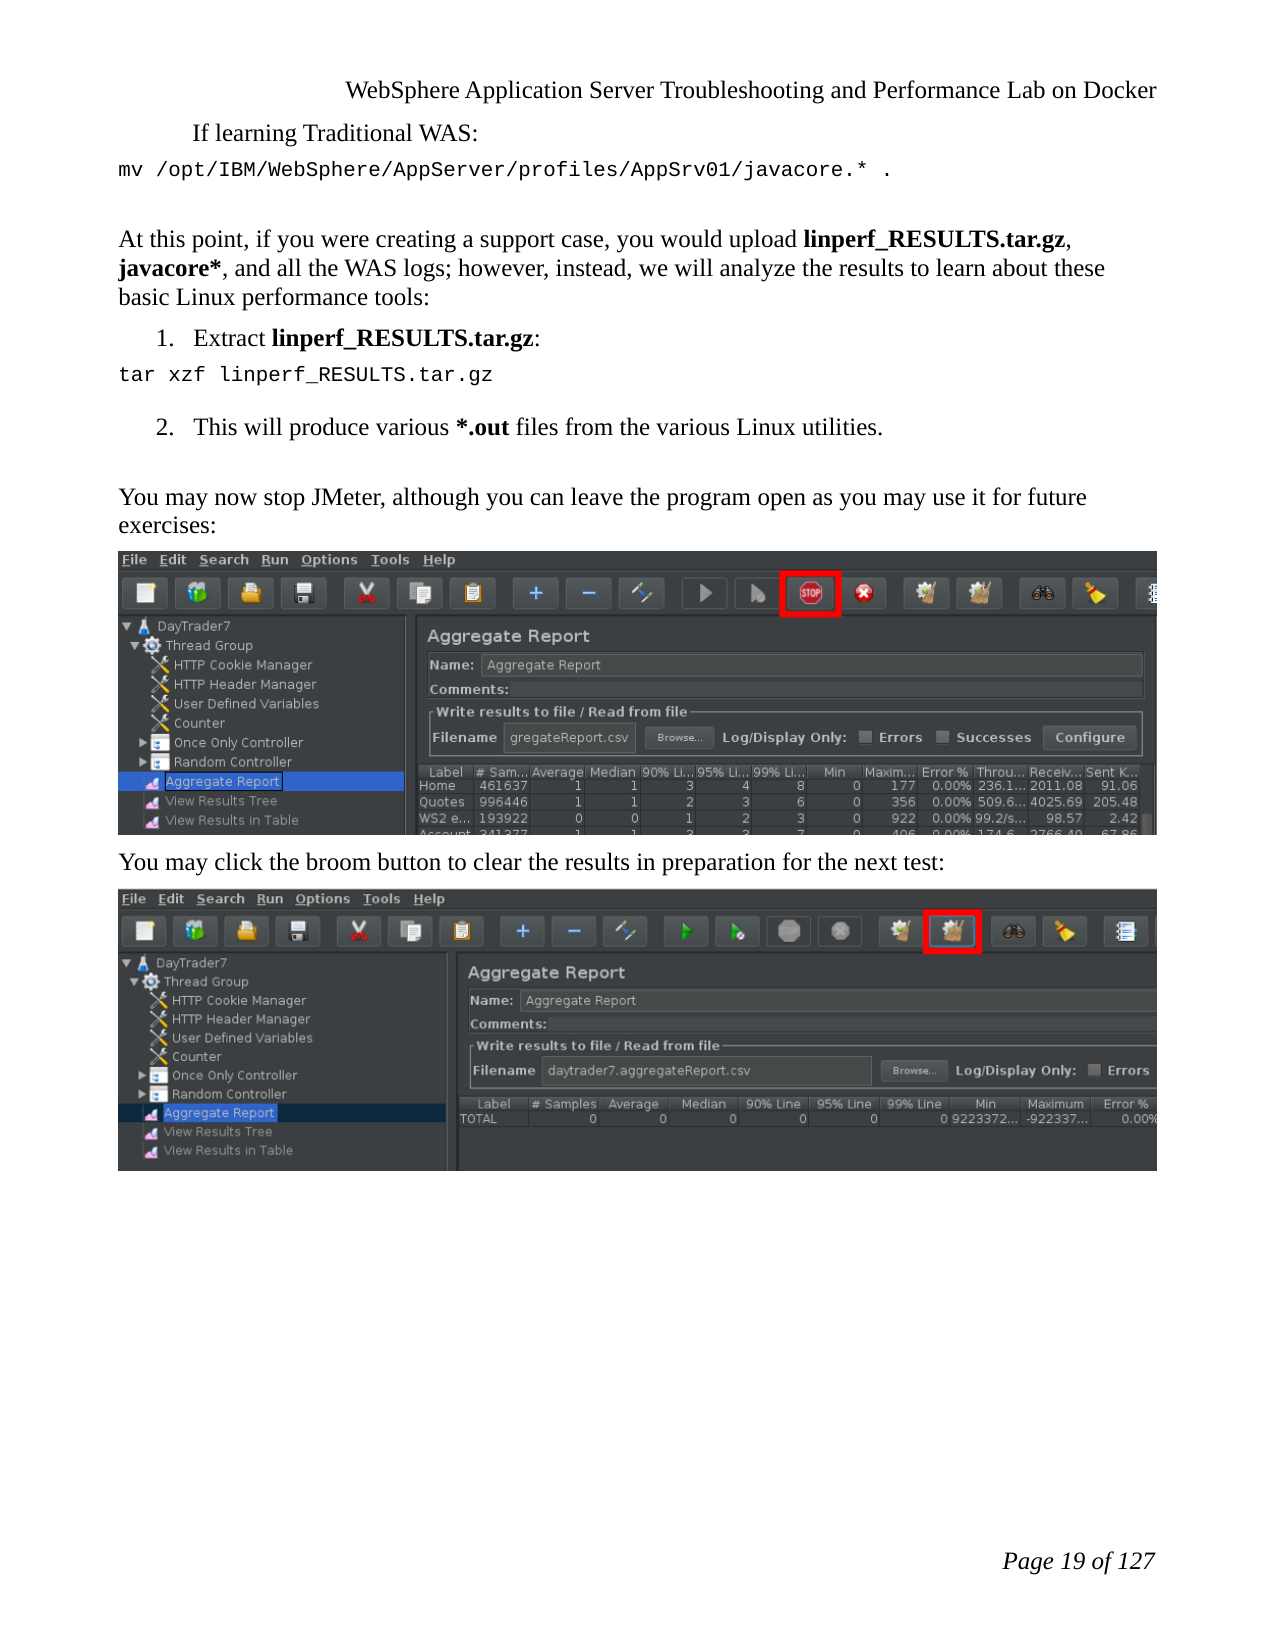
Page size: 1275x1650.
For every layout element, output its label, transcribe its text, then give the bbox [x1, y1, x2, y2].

list Extract linperf_RESULTS.tar.gz: [156, 323, 1157, 352]
text At this point, if you were creating a support case, you would upload linperf_RESULTS.tar.gz, javacore*, and all the WAS logs; however, instead, we will analyze the results to learn about these basic Linux performance tools: [118, 224, 1157, 311]
picture [118, 551, 1157, 835]
list This will produce various *.out files from the various Linux utilities. [156, 412, 1157, 440]
text tar xzf linperf_RESULTS.tar.gz [118, 364, 1157, 388]
text If learning Traditional WAS: [192, 118, 1157, 147]
text You may click the broom button to clear the results in preparation for the next test: [118, 847, 1157, 876]
picture [118, 888, 1157, 1171]
text You may now stop JMeter, although you can leave the program open as you may use it for future exercises: [118, 453, 1157, 539]
text mv /opt/IBM/WebSphere/AppServer/profiles/AppSrv01/javacore.* . [118, 159, 1157, 183]
